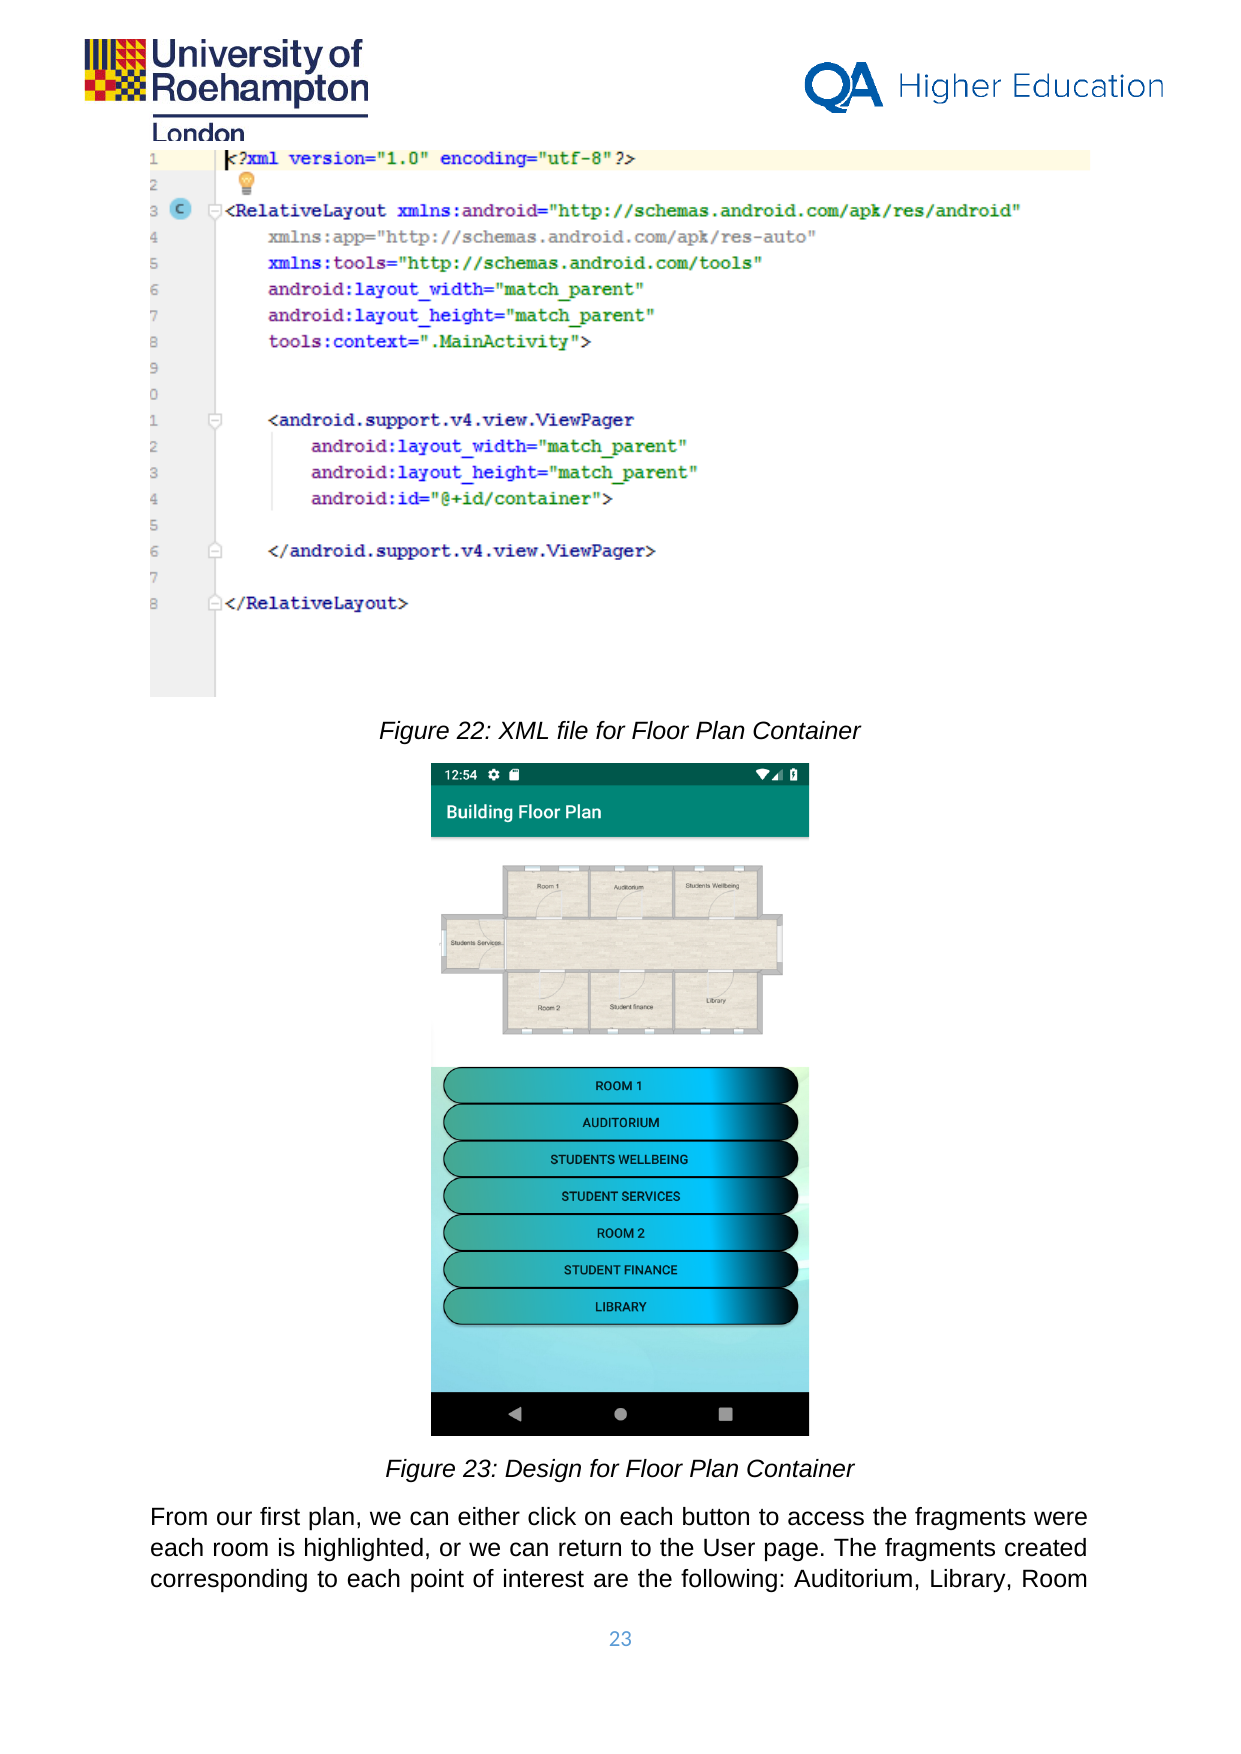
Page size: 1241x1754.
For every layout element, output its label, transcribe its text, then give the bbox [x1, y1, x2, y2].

picture [150, 150, 1091, 697]
picture [84, 39, 368, 140]
text Figure 22: XML file for Floor Plan Container [150, 716, 1090, 744]
picture [804, 62, 1163, 113]
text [150, 1502, 1090, 1592]
text Figure 23: Design for Floor Plan Container [150, 1454, 1090, 1483]
picture [431, 763, 810, 1436]
